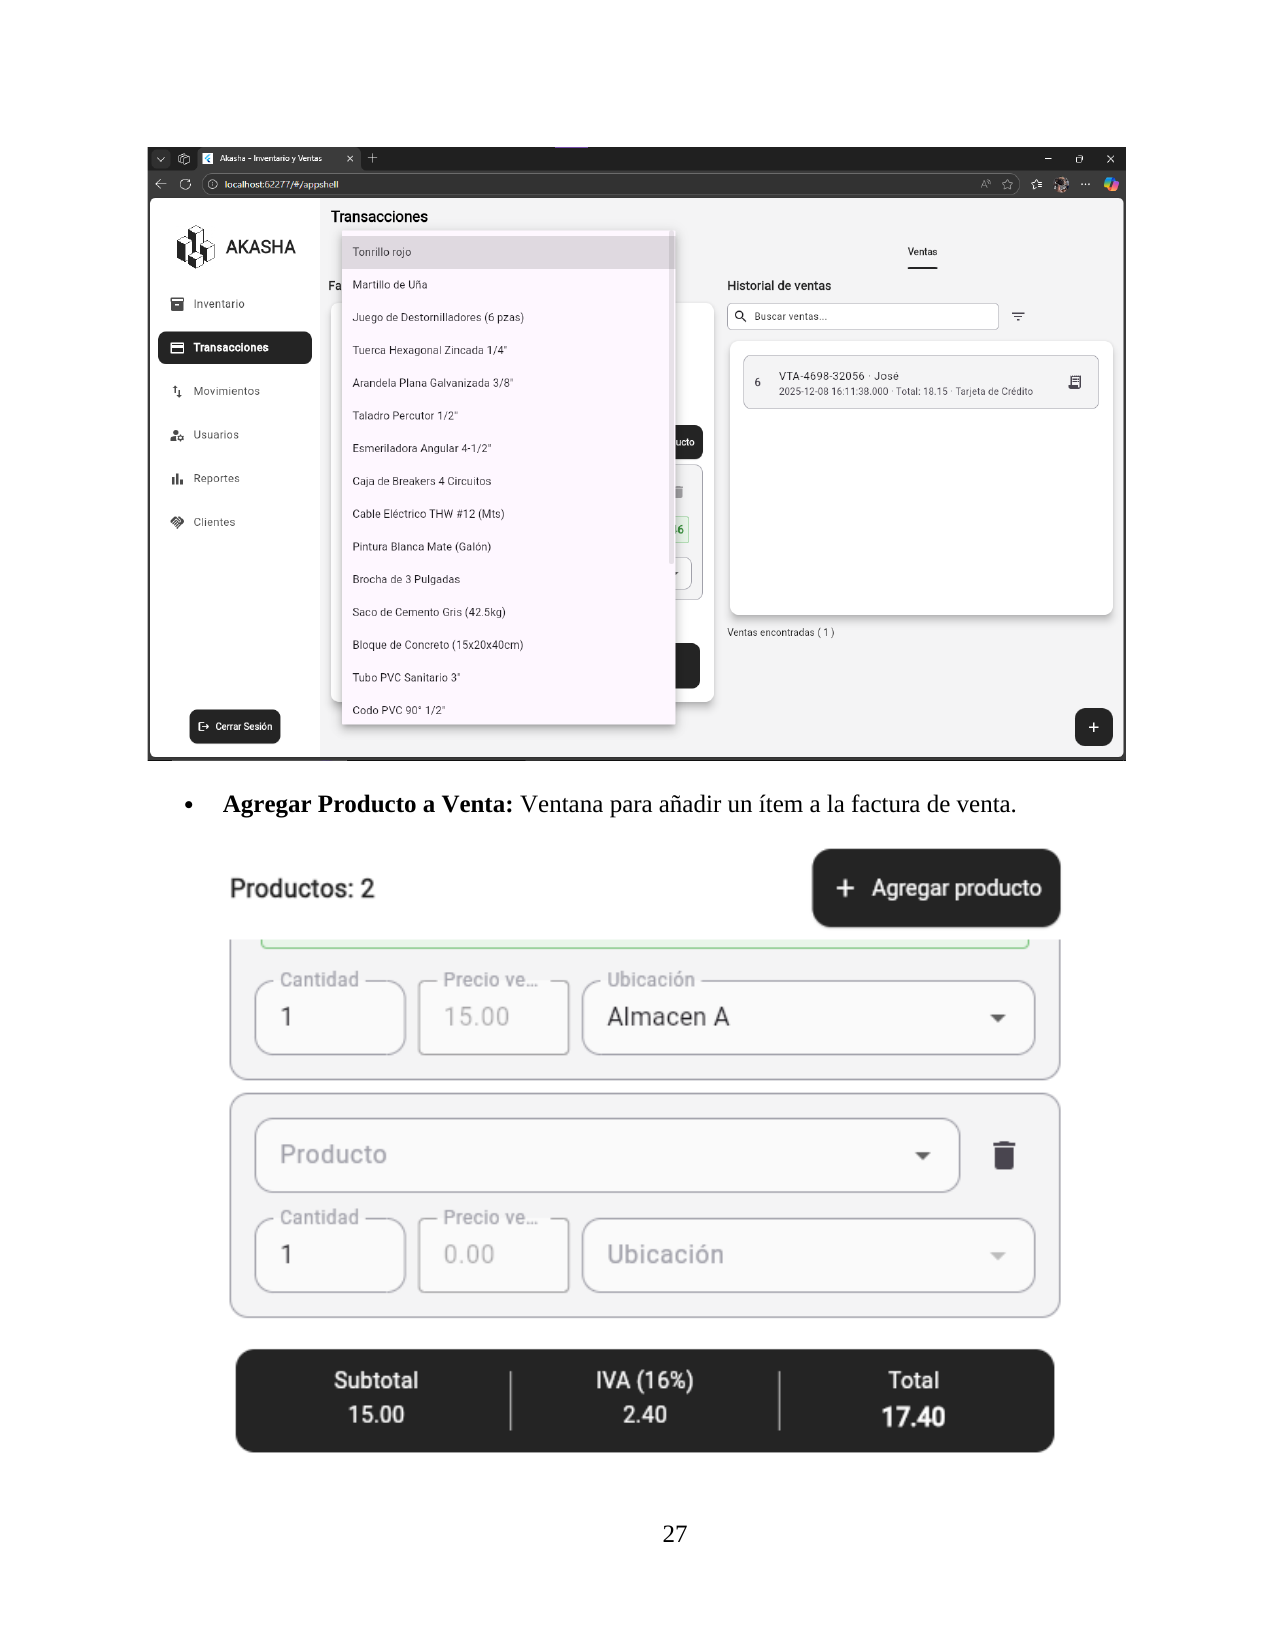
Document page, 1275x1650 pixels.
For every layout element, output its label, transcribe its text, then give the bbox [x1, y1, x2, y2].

picture [147, 147, 1126, 761]
picture [222, 846, 1064, 1473]
list Agregar Producto a Venta: Ventana para añadir un ítem a la factura de venta. [185, 789, 1127, 818]
